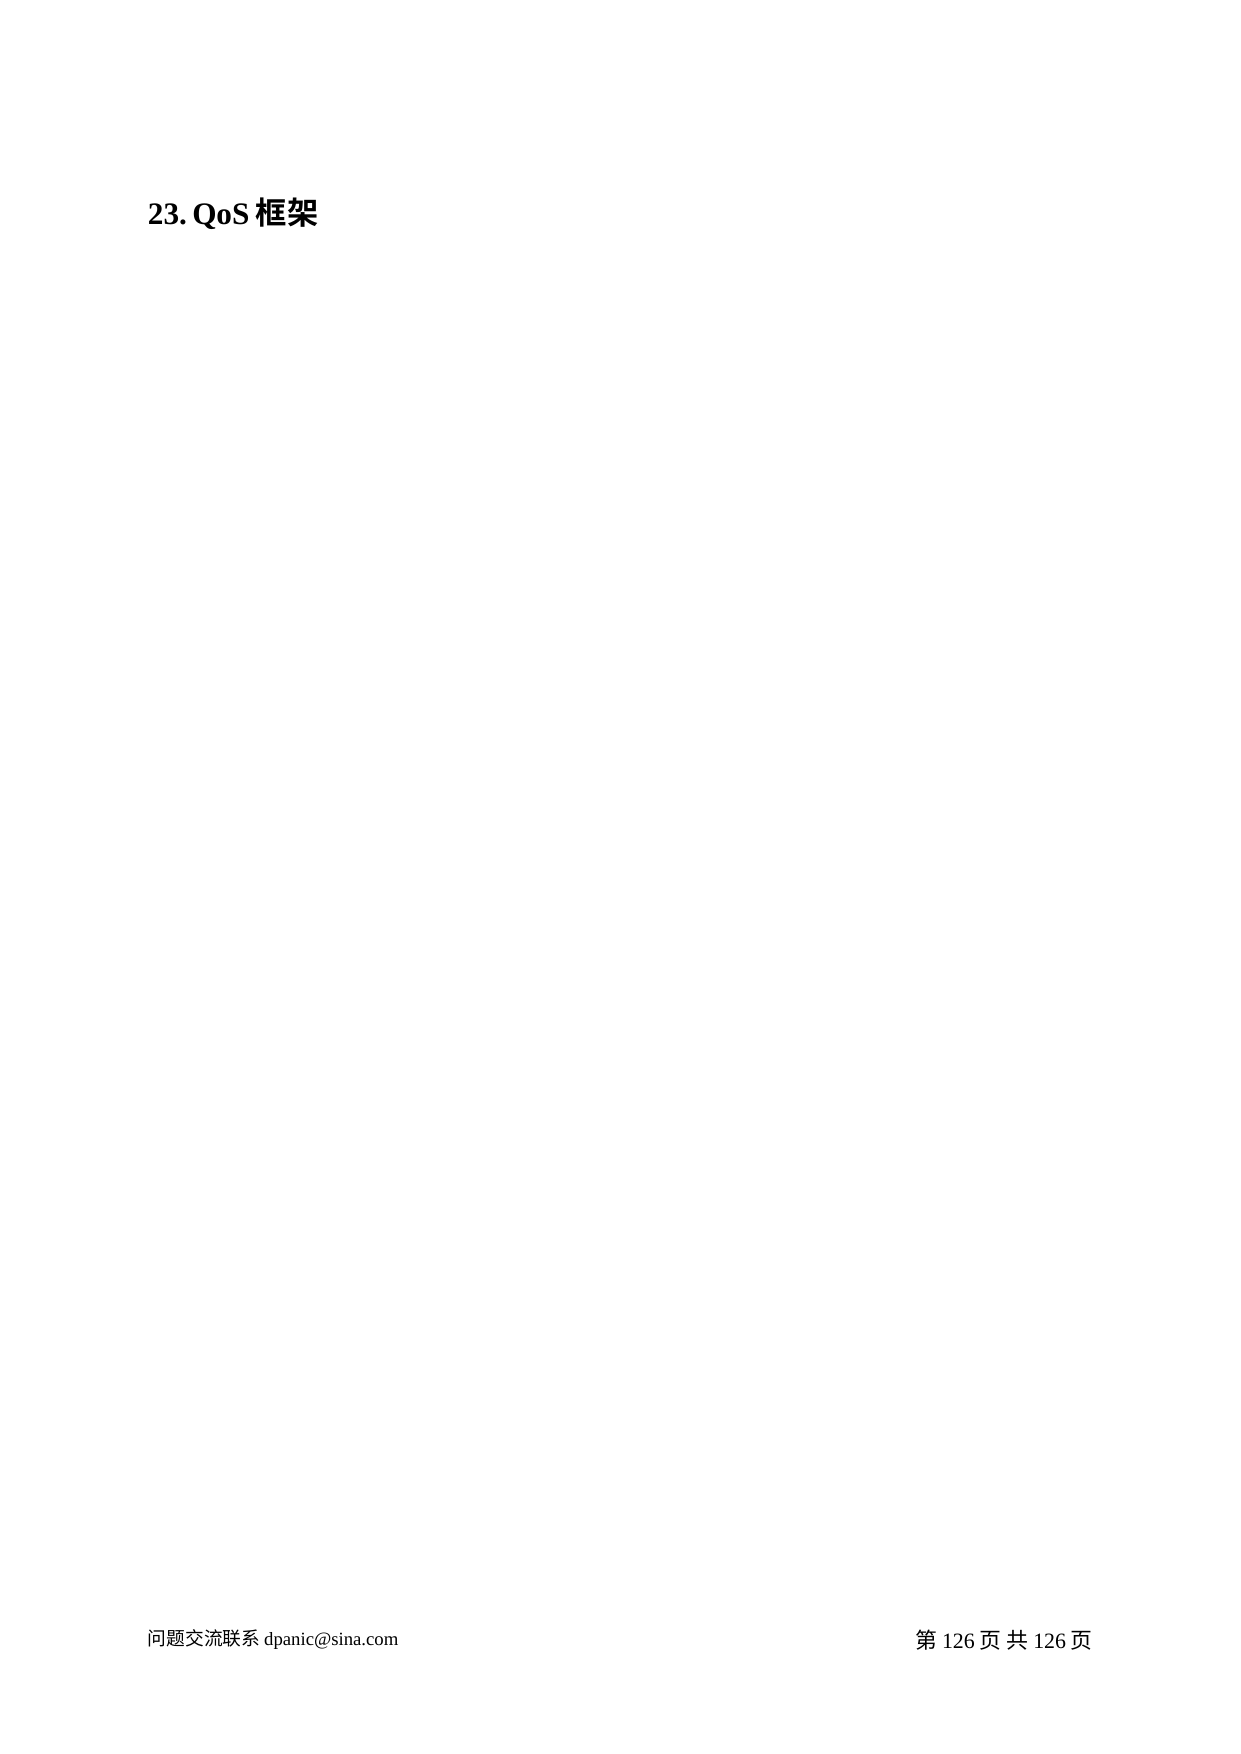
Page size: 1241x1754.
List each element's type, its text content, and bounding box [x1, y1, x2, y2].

subtitle QoS框架 [148, 178, 1092, 243]
